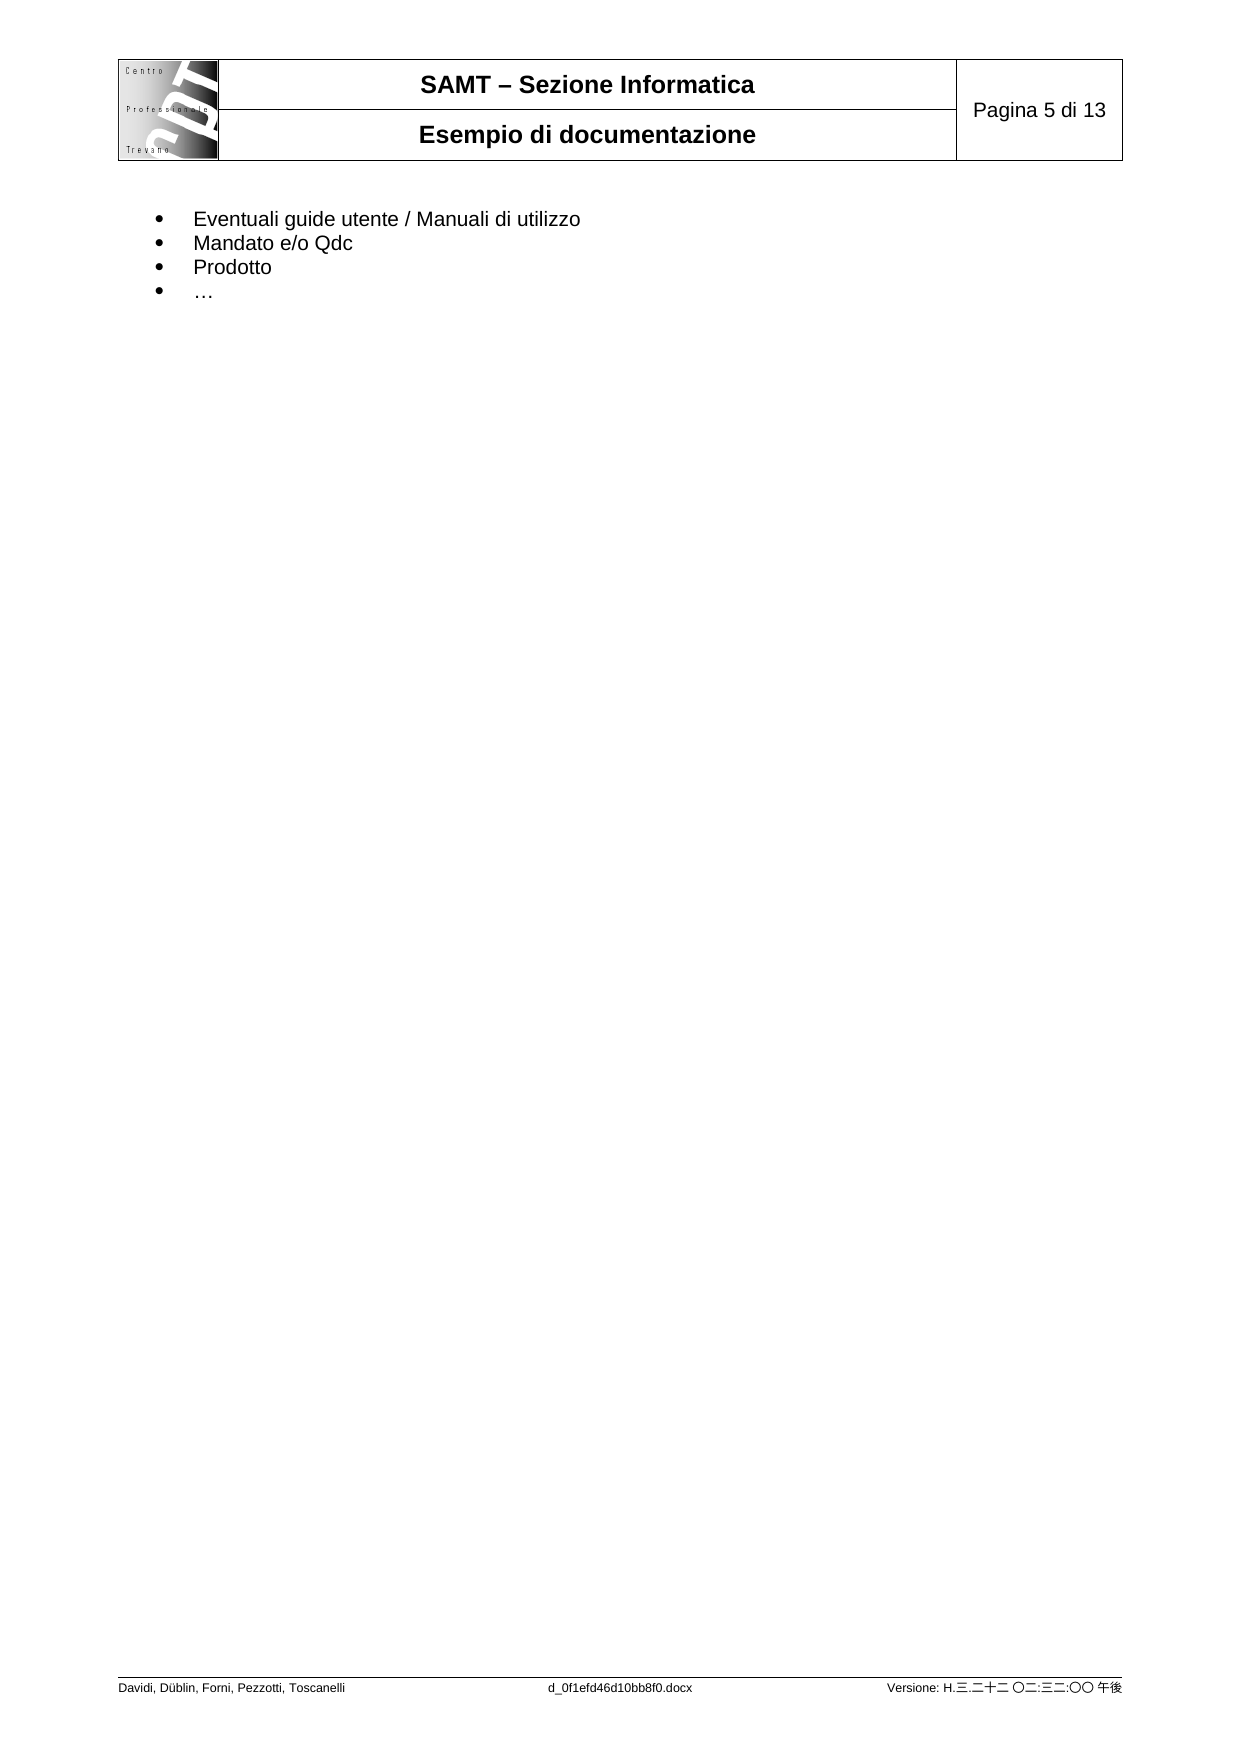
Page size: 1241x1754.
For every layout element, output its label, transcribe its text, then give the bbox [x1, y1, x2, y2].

list Mandato e/o Qdc [156, 231, 1122, 255]
list Prodotto [156, 255, 1122, 279]
list Eventuali guide utente / Manuali di utilizzo [156, 207, 1122, 231]
list … [156, 279, 1122, 303]
picture [118, 60, 218, 159]
